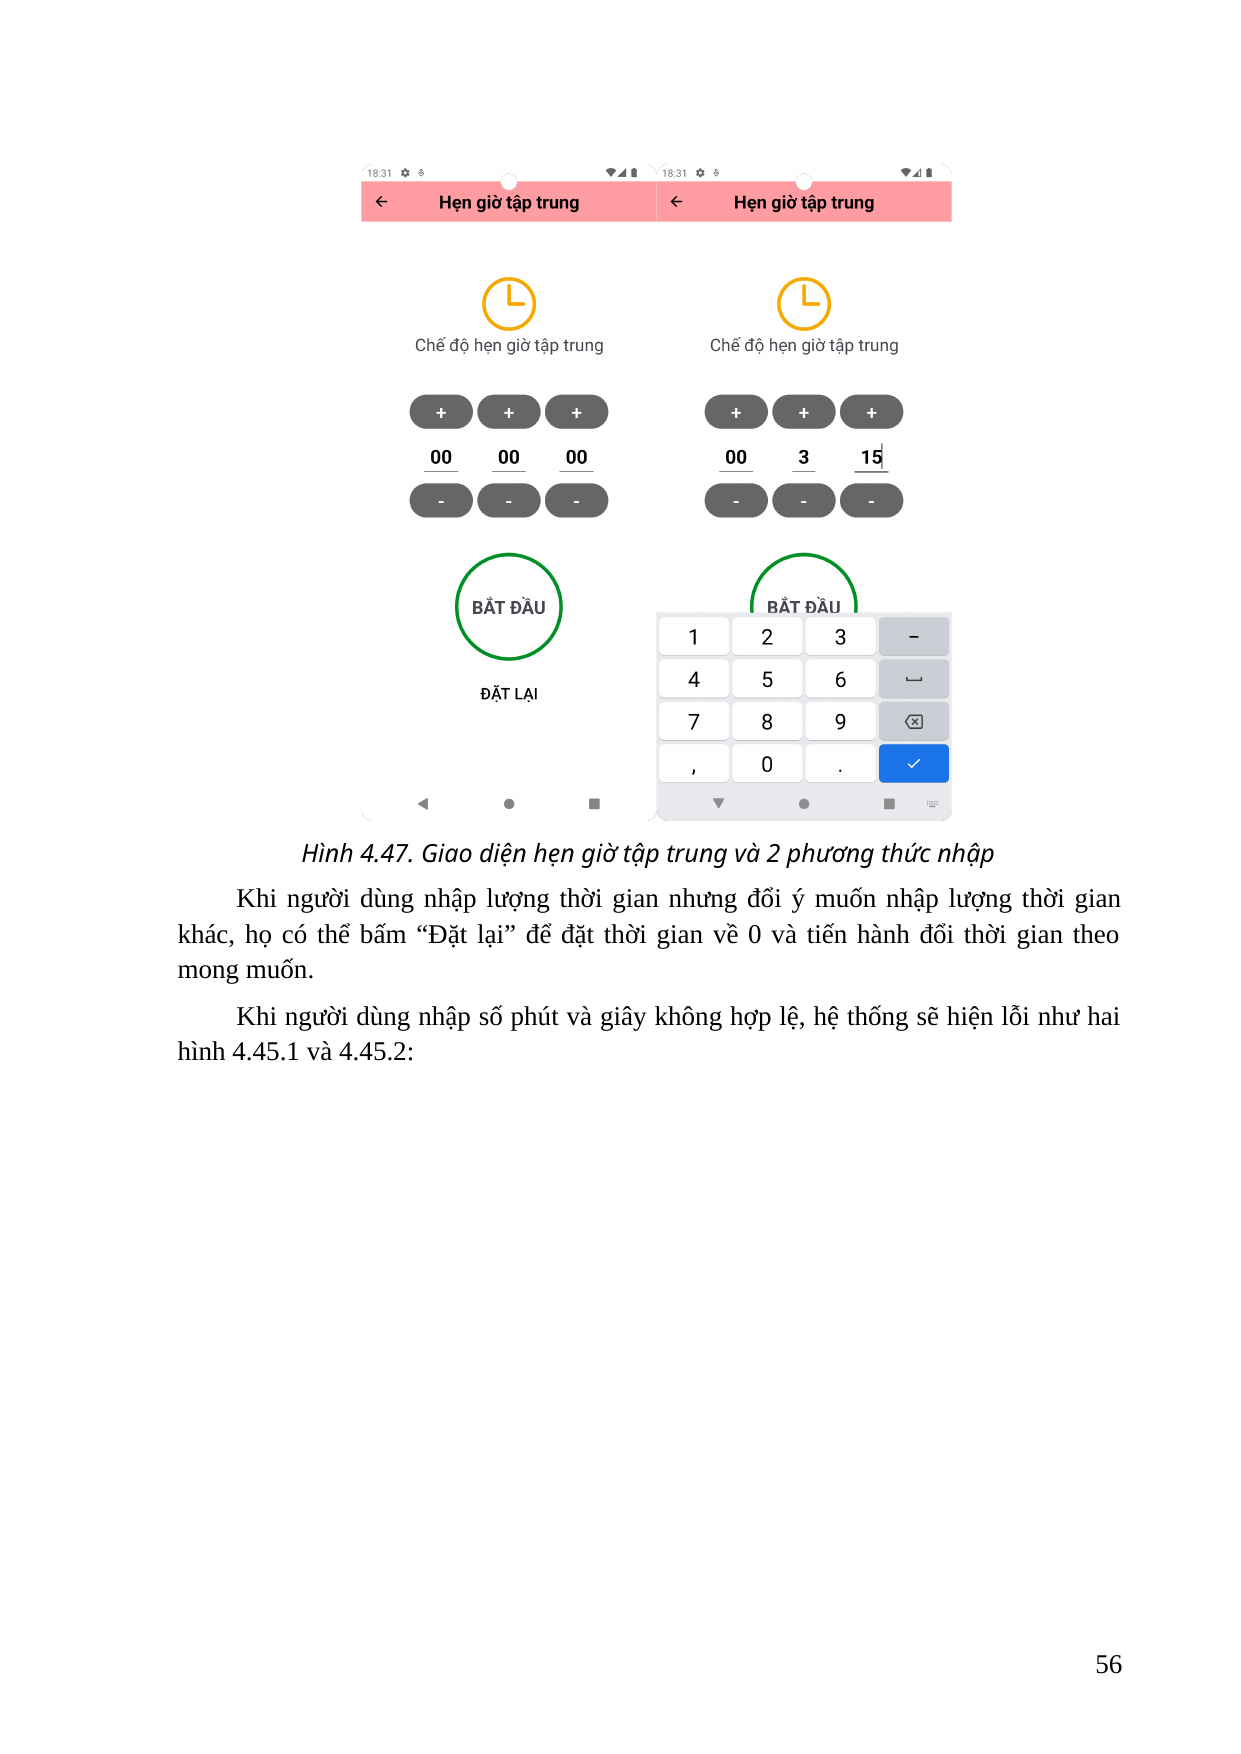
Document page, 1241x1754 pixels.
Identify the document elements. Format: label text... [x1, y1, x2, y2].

text Khi người dùng nhập số phút và giây không hợp lệ, hệ thống sẽ hiện lỗi như hai hình 4.45.1 và 4.45.2: [177, 999, 1122, 1066]
picture [361, 164, 952, 821]
text Khi người dùng nhập lượng thời gian nhưng đổi ý muốn nhập lượng thời gian khác, họ có thể bấm “Đặt lại” để đặt thời gian về 0 và tiến hành đổi thời gian theo mong muốn. [177, 882, 1122, 984]
